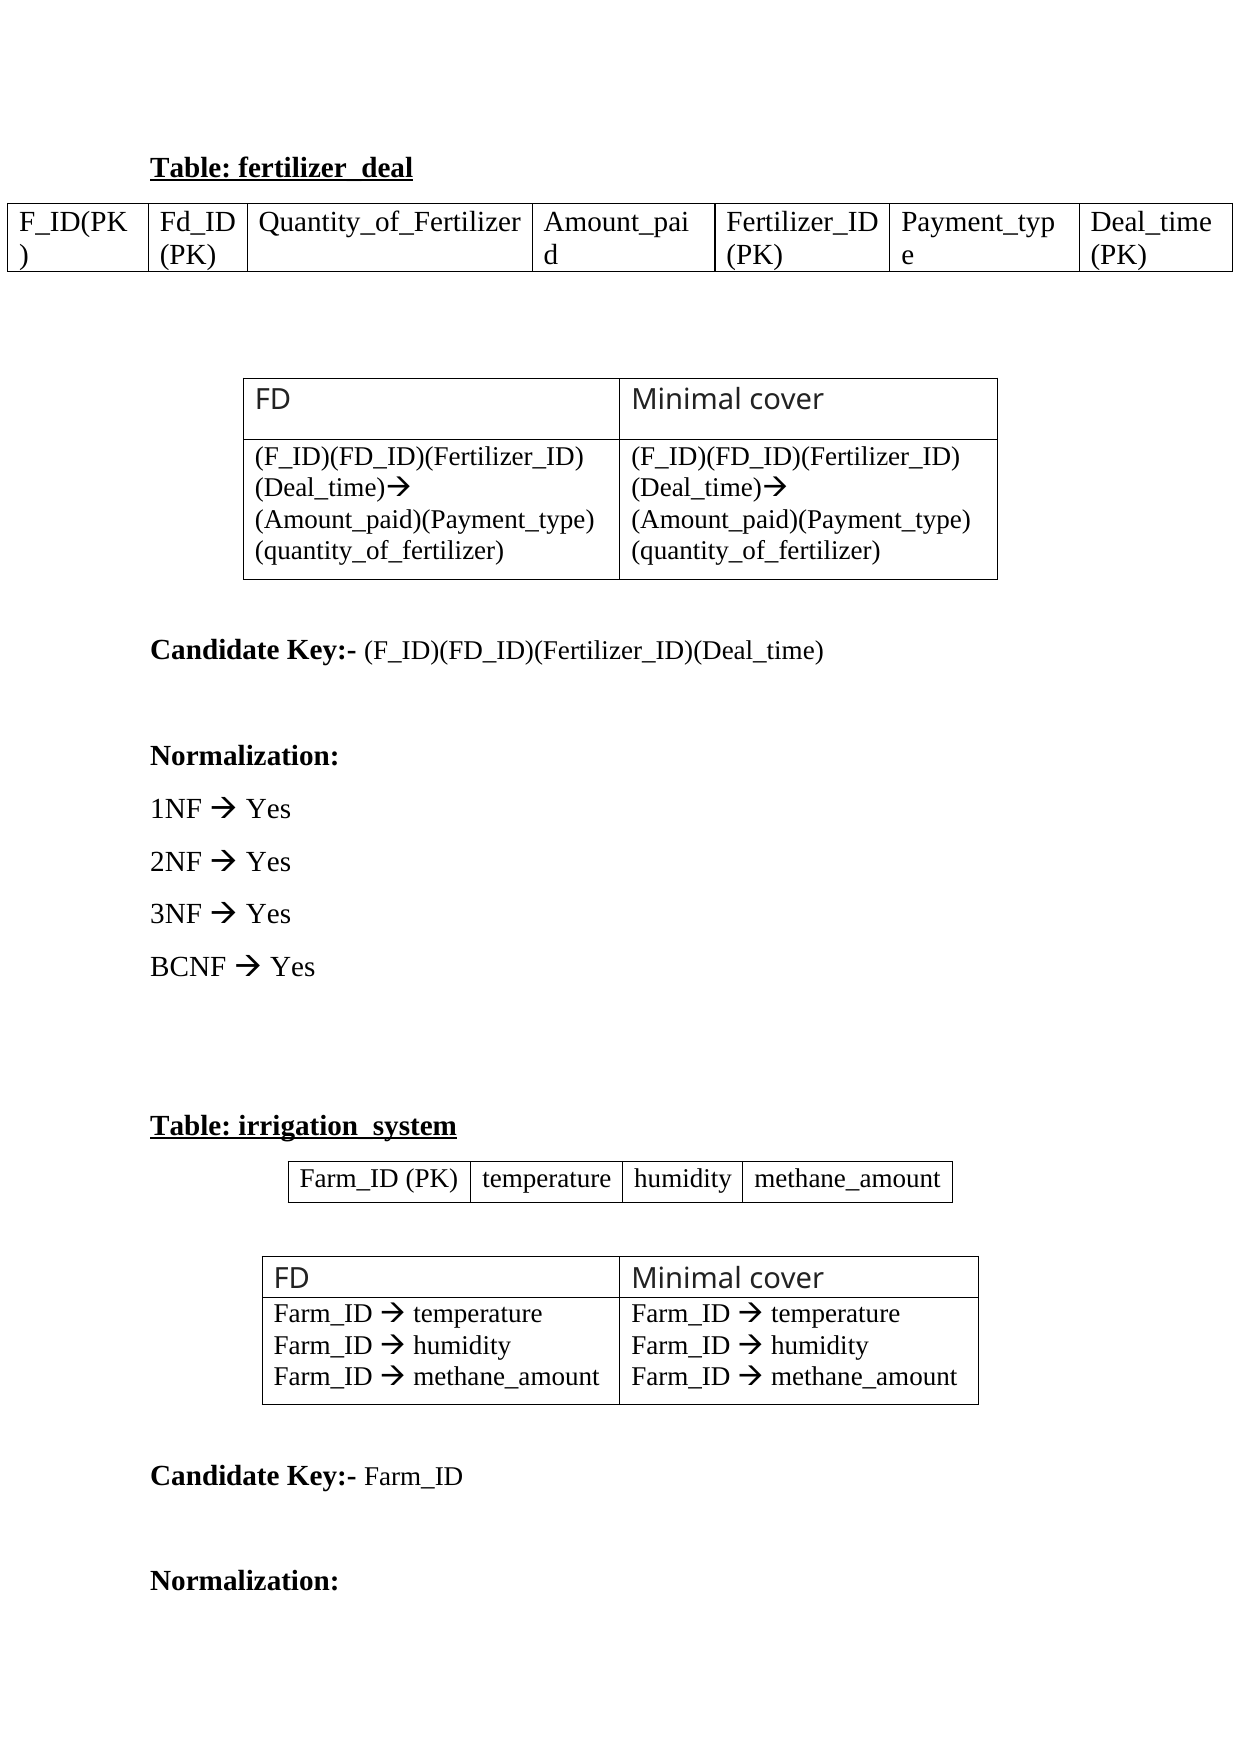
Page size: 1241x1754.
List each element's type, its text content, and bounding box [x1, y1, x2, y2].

table_header methane_amount [743, 1162, 952, 1202]
table_header Payment_type [890, 204, 1079, 271]
text Candidate Key:- Farm_ID [150, 1458, 1090, 1491]
text BCNF Yes [150, 949, 1090, 983]
text Table: fertilizer_deal [150, 150, 1090, 183]
text Normalization: [150, 1563, 1090, 1597]
table_cell Farm_ID temperature Farm_ID humidity Farm_ID methane_amount [263, 1298, 619, 1404]
table_header Fd_ID (PK) [149, 204, 247, 271]
table_header Deal_time (PK) [1080, 204, 1232, 271]
text Candidate Key:- (F_ID)(FD_ID)(Fertilizer_ID)(Deal_time) [150, 632, 1090, 666]
table_header temperature [471, 1162, 622, 1202]
text Table: irrigation_system [150, 1108, 1090, 1142]
table_header humidity [623, 1162, 742, 1202]
table_header Fertilizer_ID (PK) [716, 204, 889, 271]
text 3NF Yes [150, 897, 1090, 930]
table_header Amount_paid [533, 204, 714, 271]
table_header F_ID(PK) [8, 204, 148, 271]
table_header FD [244, 379, 619, 439]
table_cell Farm_ID temperature Farm_ID humidity Farm_ID methane_amount [620, 1298, 978, 1404]
text 2NF Yes [150, 844, 1090, 877]
table_header Quantity_of_Fertilizer [248, 204, 532, 271]
table_cell (F_ID)(FD_ID)(Fertilizer_ID) (Deal_time) (Amount_paid)(Payment_type) (quantity_of_fertilizer) [620, 440, 997, 578]
table_header Farm_ID (PK) [289, 1162, 470, 1202]
text Normalization: [150, 738, 1090, 771]
table_header Minimal cover [620, 379, 997, 439]
table_cell (F_ID)(FD_ID)(Fertilizer_ID) (Deal_time) (Amount_paid)(Payment_type) (quantity_of_fertilizer) [244, 440, 619, 578]
text 1NF Yes [150, 791, 1090, 824]
